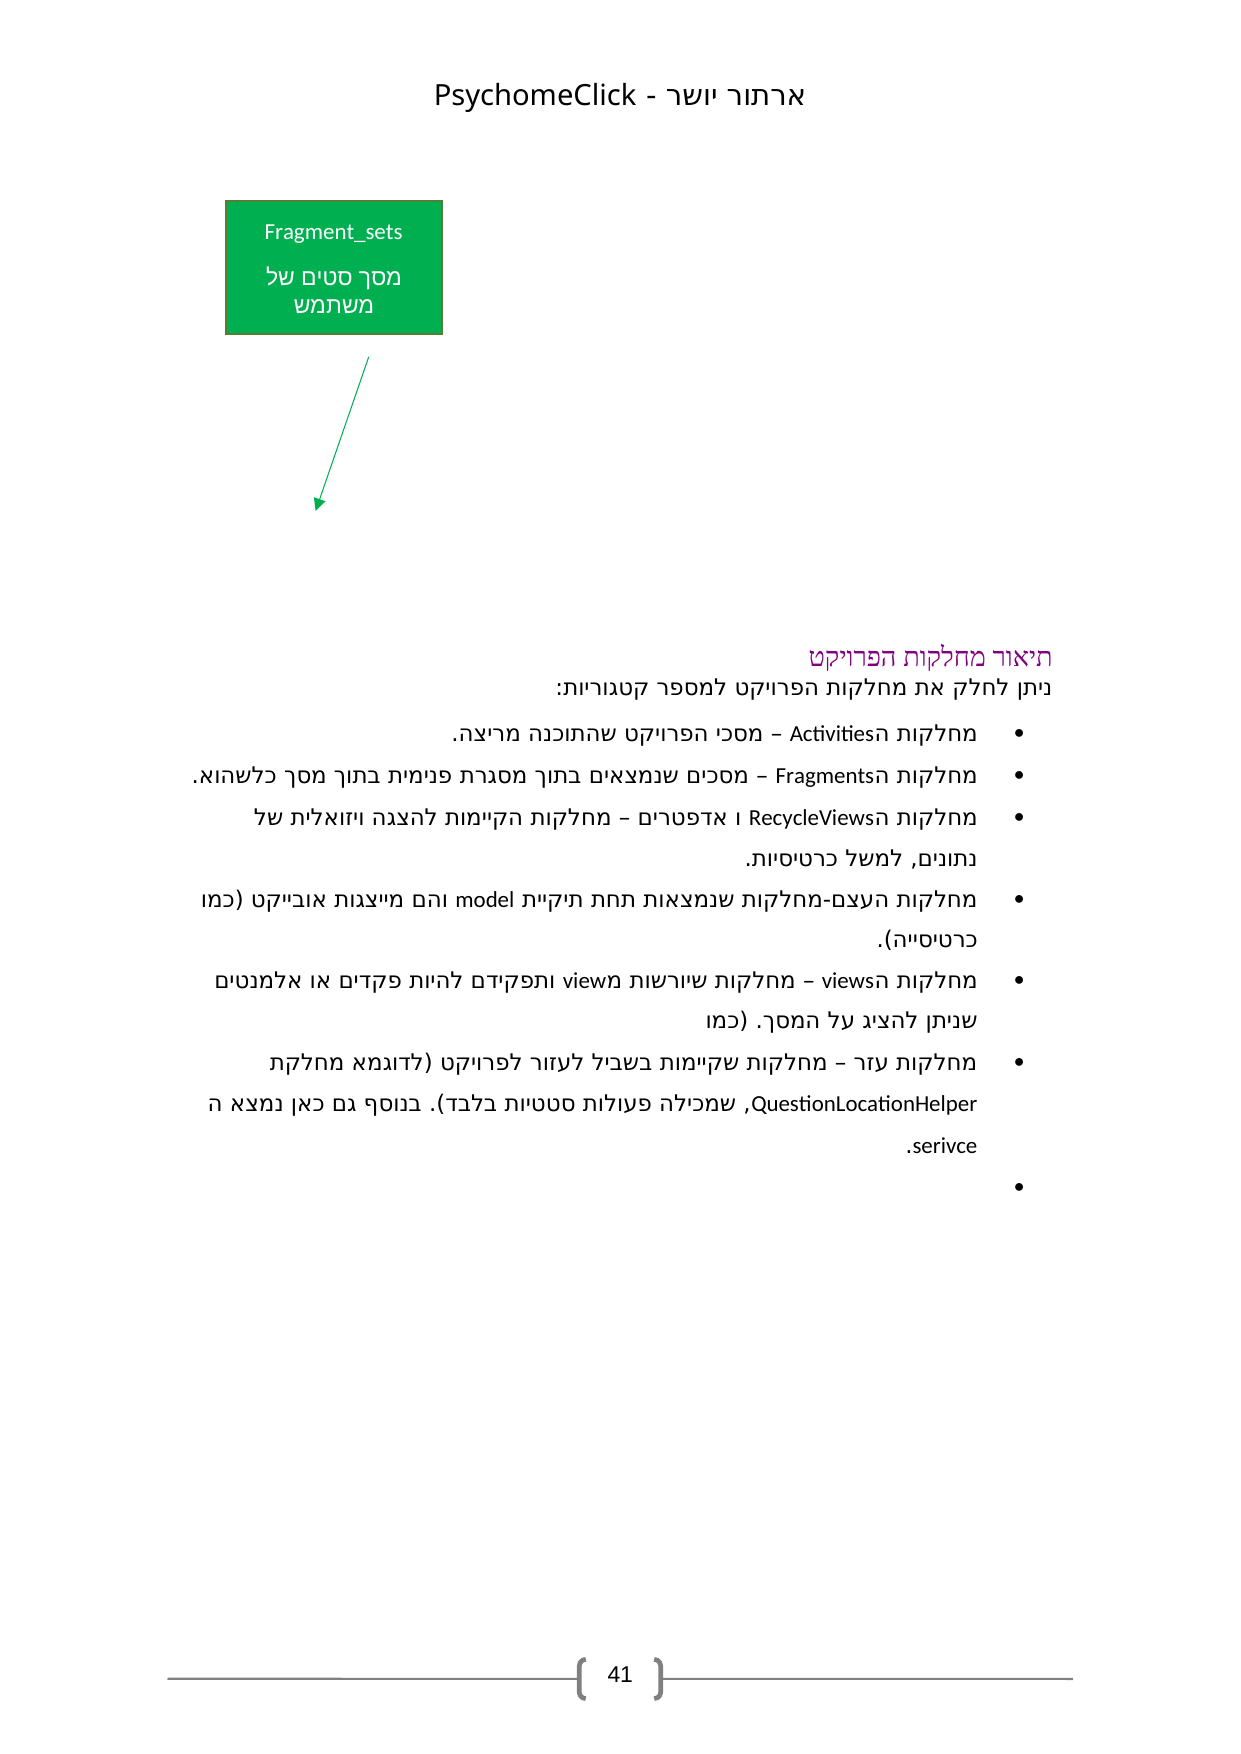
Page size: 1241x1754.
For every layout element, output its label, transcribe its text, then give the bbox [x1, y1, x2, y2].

list מחלקות הActivities – מסכי הפרויקט שהתוכנה מריצה. [187, 719, 1015, 748]
list מחלקות העצם-מחלקות שנמצאות תחת תיקיית model והם מייצגות אובייקט (כמו כרטיסייה). [187, 885, 1015, 953]
list מחלקות עזר – מחלקות שקיימות בשביל לעזור לפרויקט (לדוגמא מחלקת QuestionLocationHelper, שמכילה פעולות סטטיות בלבד). בנוסף גם כאן נמצא הserivce. [187, 1048, 1015, 1159]
text ניתן לחלק את מחלקות הפרויקט למספר קטגוריות: [187, 674, 1053, 701]
list מחלקות הRecycleViews ו אדפטרים – מחלקות הקיימות להצגה ויזואלית של נתונים, למשל כרטיסיות. [187, 803, 1015, 872]
subtitle תיאור מחלקות הפרויקט [187, 641, 1053, 672]
list מחלקות הFragments – מסכים שנמצאים בתוך מסגרת פנימית בתוך מסך כלשהוא. [187, 762, 1015, 789]
list מחלקות הviews – מחלקות שיורשות מview ותפקידם להיות פקדים או אלמנטים שניתן להציג על המסך. (כמו [187, 966, 1015, 1034]
